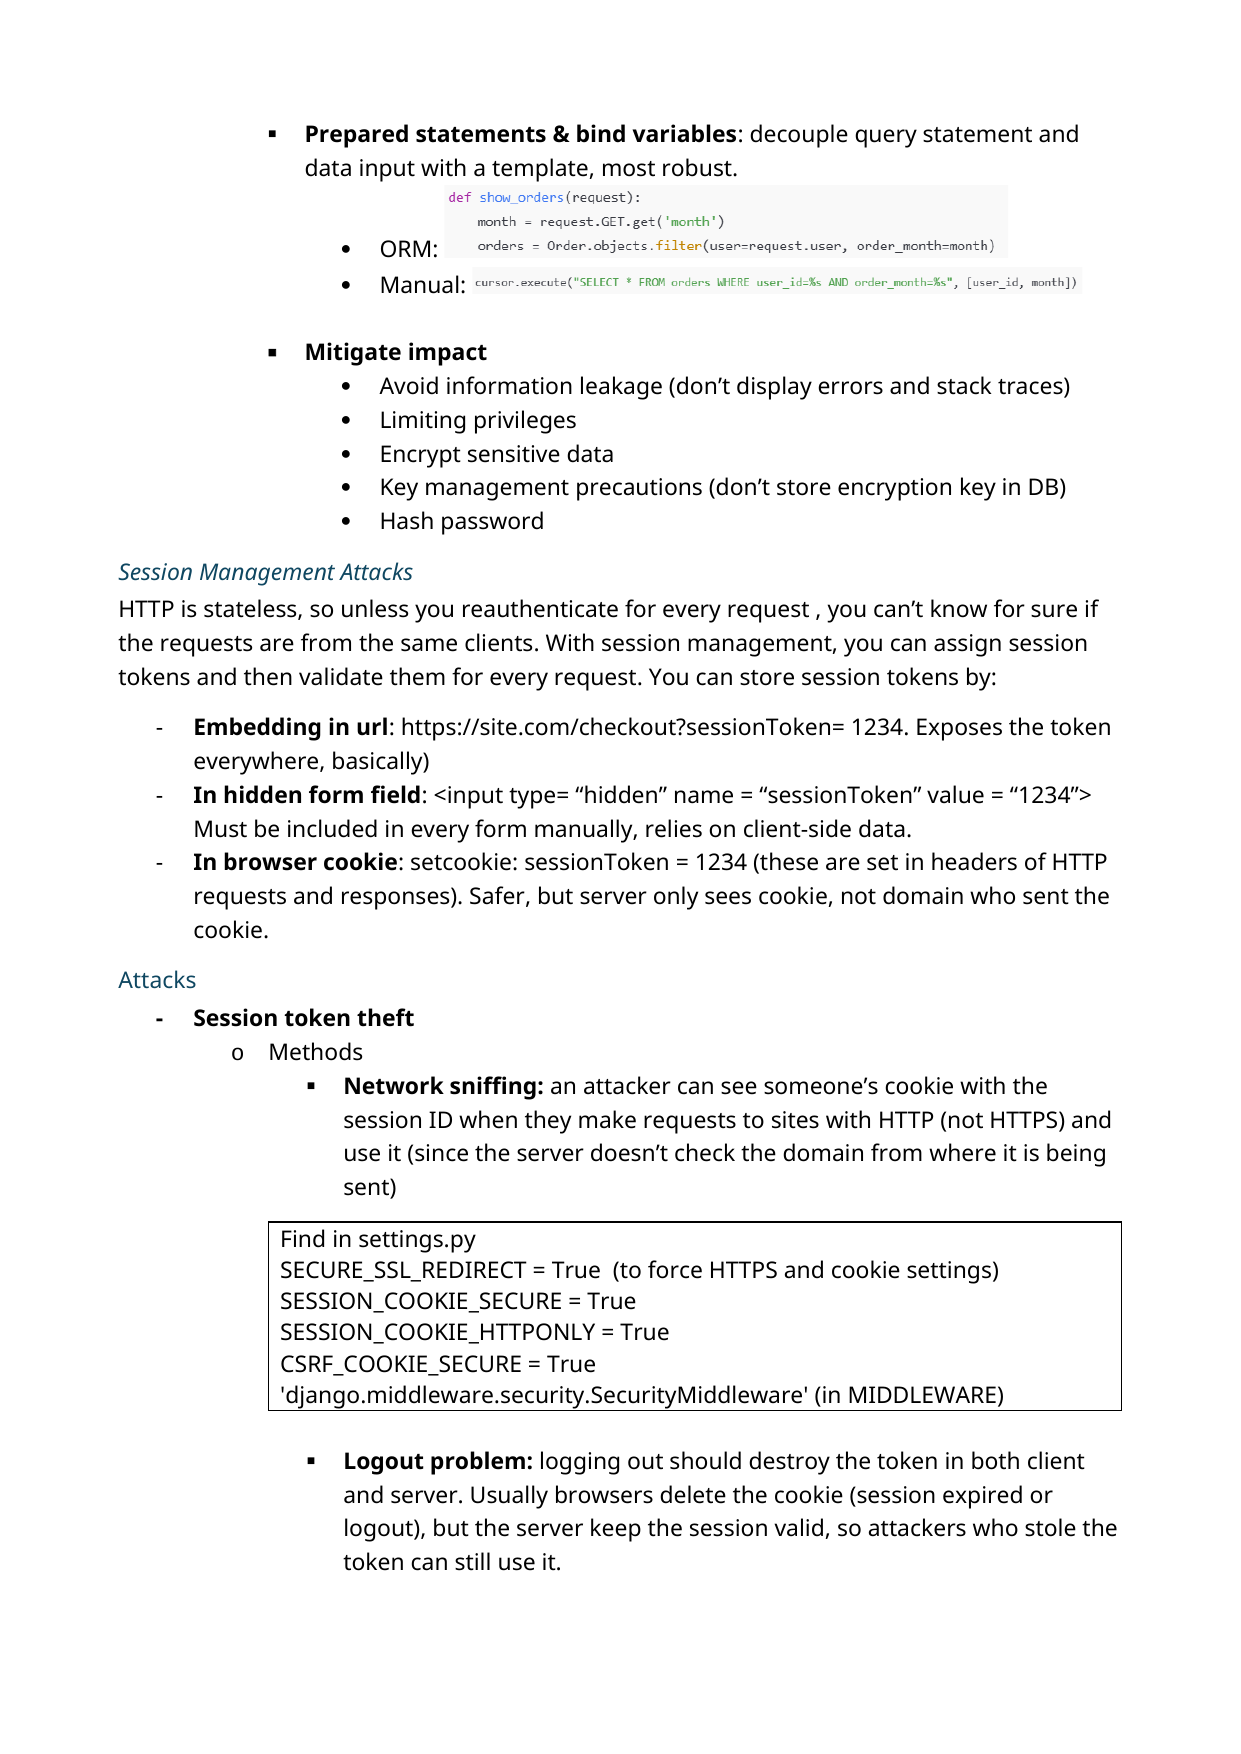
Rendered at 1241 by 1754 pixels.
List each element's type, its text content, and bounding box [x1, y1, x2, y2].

list In hidden form field: <input type= “hidden” name = “sessionToken” value = “1234”> Must be included in every form manually, relies on client-side data. [156, 779, 1122, 844]
list Limiting privileges [342, 404, 1122, 435]
list Logout problem: logging out should destroy the token in both client and server. Usually browsers delete the cookie (session expired or logout), but the server keep the session valid, so attackers who stole the token can still use it. [306, 1445, 1122, 1577]
list Key management precautions (don’t store encryption key in DB) [342, 471, 1122, 503]
list Prepared statements & bind variables: decouple query statement and data input with a template, most robust. [267, 118, 1122, 183]
list In browser cookie: setcookie: sessionToken = 1234 (these are set in headers of HTTP requests and responses). Safer, but server only sees cookie, not domain who sent the cookie. [156, 846, 1122, 945]
picture [444, 185, 1009, 258]
list Methods [231, 1036, 1122, 1067]
text HTTP is stateless, so unless you reauthenticate for every request , you can’t know for sure if the requests are from the same clients. With session management, you can assign session tokens and then validate them for every request. You can store session tokens by: [118, 593, 1122, 692]
subtitle Attacks [118, 964, 1122, 996]
list Network sniffing: an attacker can see someone’s cookie with the session ID when they make requests to sites with HTTP (not HTTPS) and use it (since the server doesn’t check the domain from where it is being sent) [306, 1070, 1122, 1202]
list Mitigate impact [267, 336, 1122, 368]
list Embedding in url: https://site.com/checkout?sessionToken= 1234. Exposes the token everywhere, basically) [156, 711, 1122, 776]
list Encrypt sensitive data [342, 438, 1122, 469]
picture [472, 267, 1083, 294]
list Hash password [342, 505, 1122, 536]
list Avoid information leakage (don’t display errors and stack traces) [342, 370, 1122, 401]
table_header Find in settings.py SECURE_SSL_REDIRECT = True (to force HTTPS and cookie settings) SESSION_COOKIE_SECURE = True SESSION_COOKIE_HTTPONLY = True CSRF_COOKIE_SECURE = True 'django.middleware.security.SecurityMiddleware' (in MIDDLEWARE) [269, 1223, 1121, 1410]
subtitle Session Management Attacks [118, 556, 1122, 587]
list Session token theft [156, 1002, 1122, 1033]
